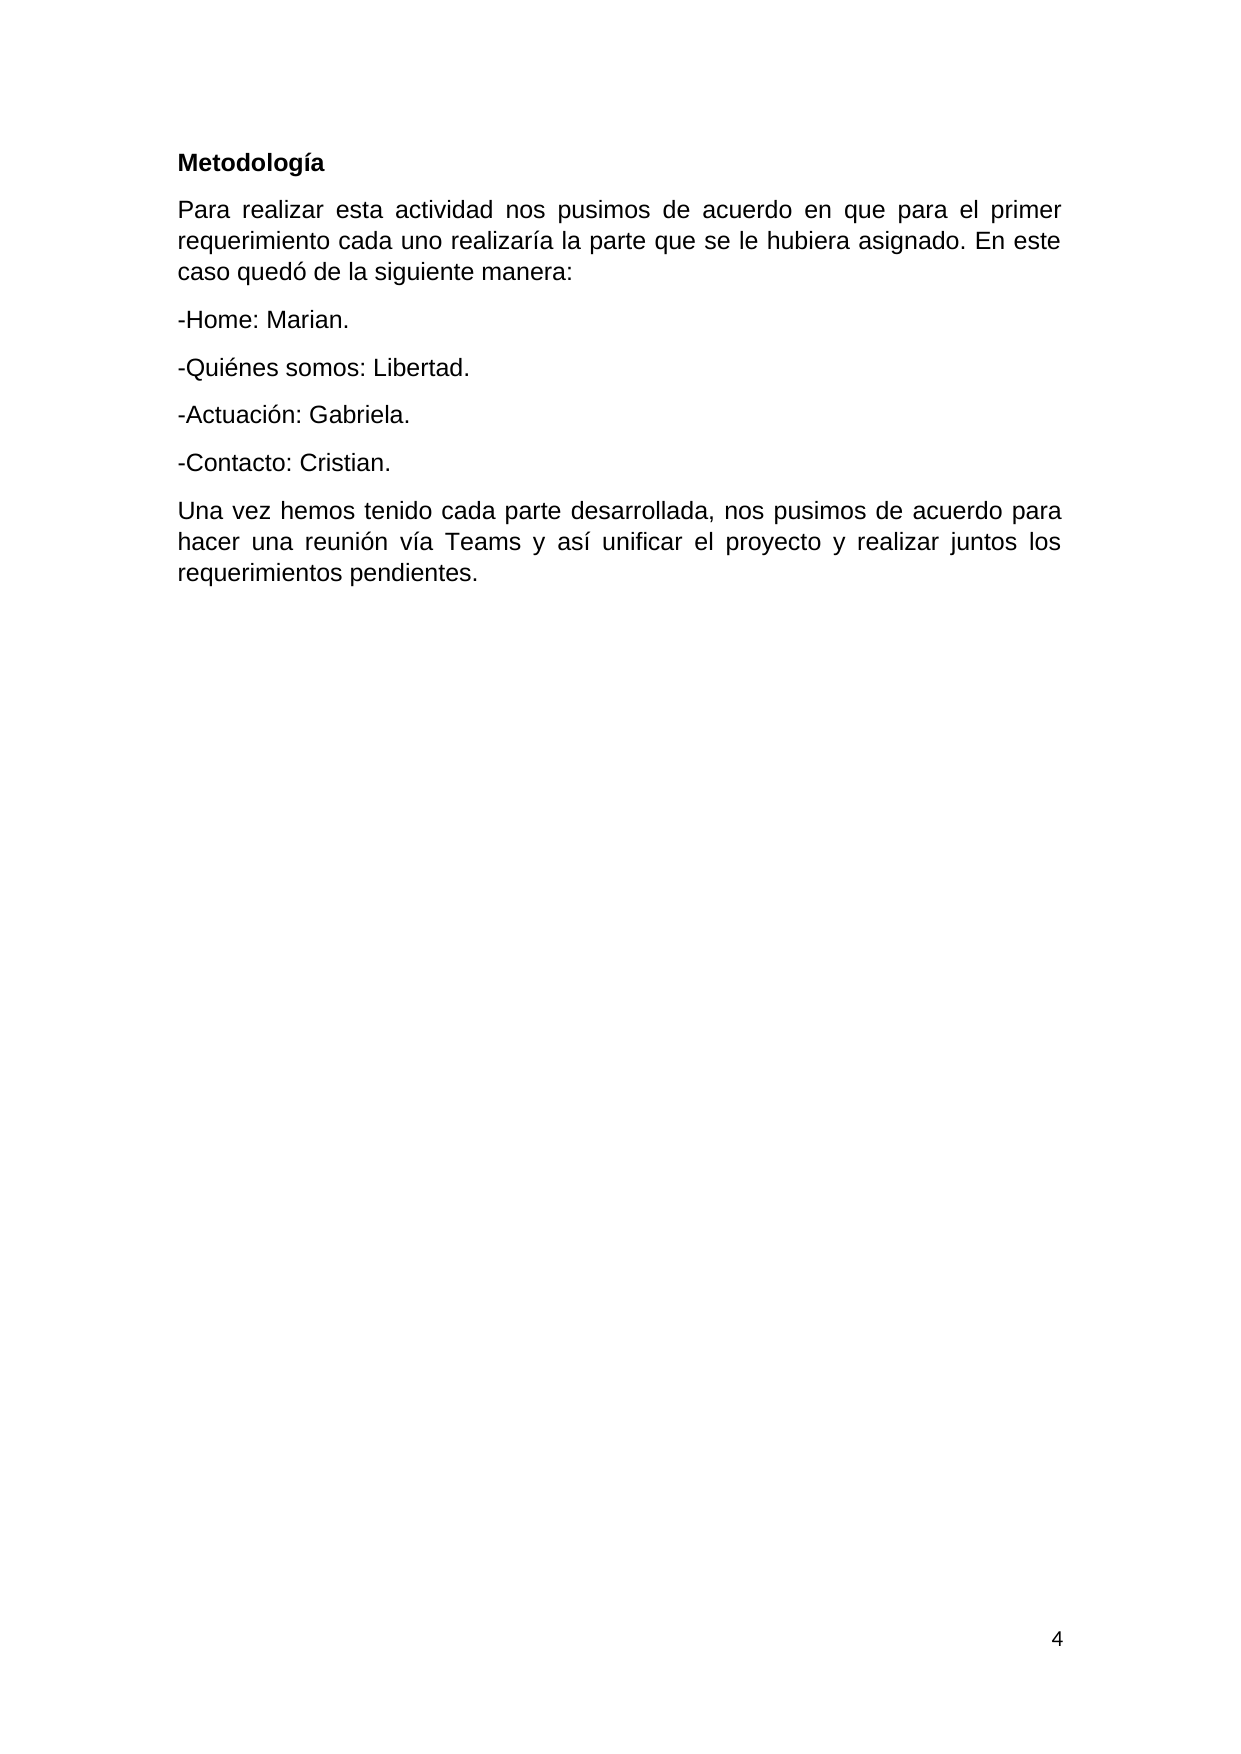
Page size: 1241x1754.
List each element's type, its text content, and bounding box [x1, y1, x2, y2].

text Metodología [177, 148, 1063, 176]
text -Home: Marian. [177, 305, 1063, 334]
text Una vez hemos tenido cada parte desarrollada, nos pusimos de acuerdo para hacer una reunión vía Teams y así unificar el proyecto y realizar juntos los requerimientos pendientes. [177, 496, 1063, 587]
text -Quiénes somos: Libertad. [177, 353, 1063, 382]
text -Actuación: Gabriela. [177, 401, 1063, 429]
text Para realizar esta actividad nos pusimos de acuerdo en que para el primer requerimiento cada uno realizaría la parte que se le hubiera asignado. En este caso quedó de la siguiente manera: [177, 195, 1063, 286]
text -Contacto: Cristian. [177, 448, 1063, 477]
